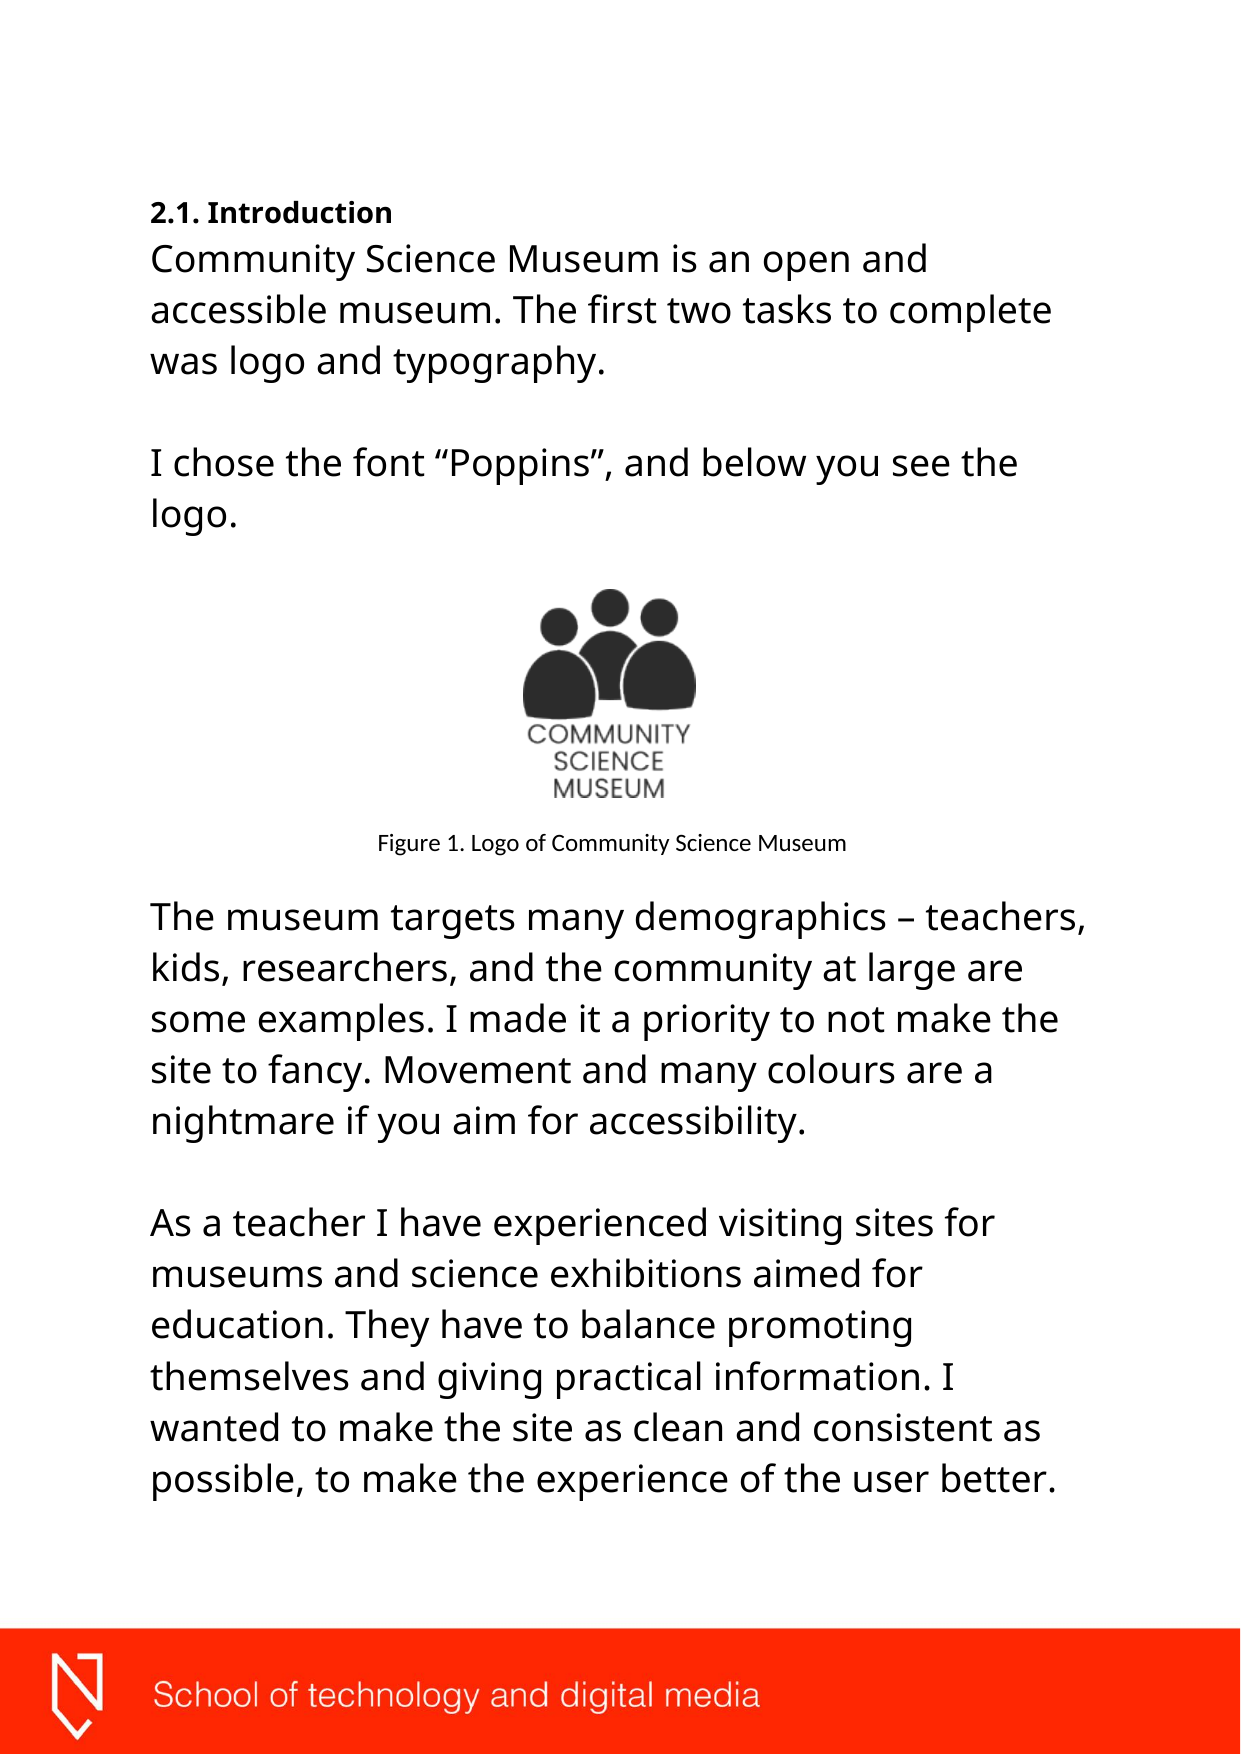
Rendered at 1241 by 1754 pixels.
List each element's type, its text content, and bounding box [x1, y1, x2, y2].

picture [523, 589, 696, 798]
text Community Science Museum is an open and accessible museum. The first two tasks to complete was logo and typography. [150, 232, 1090, 386]
text The museum targets many demographics – teachers, kids, researchers, and the community at large are some examples. I made it a priority to not make the site to fancy. Movement and many colours are a nightmare if you aim for accessibility. [150, 890, 1090, 1146]
picture [0, 1618, 1241, 1754]
text As a teacher I have experienced visiting sites for museums and science exhibitions aimed for education. They have to balance promoting themselves and giving practical information. I wanted to make the site as clean and consistent as possible, to make the experience of the user better. [150, 1197, 1090, 1503]
text I chose the font “Poppins”, and below you see the logo. [150, 437, 1090, 539]
subtitle 2.1. Introduction [150, 193, 1090, 232]
